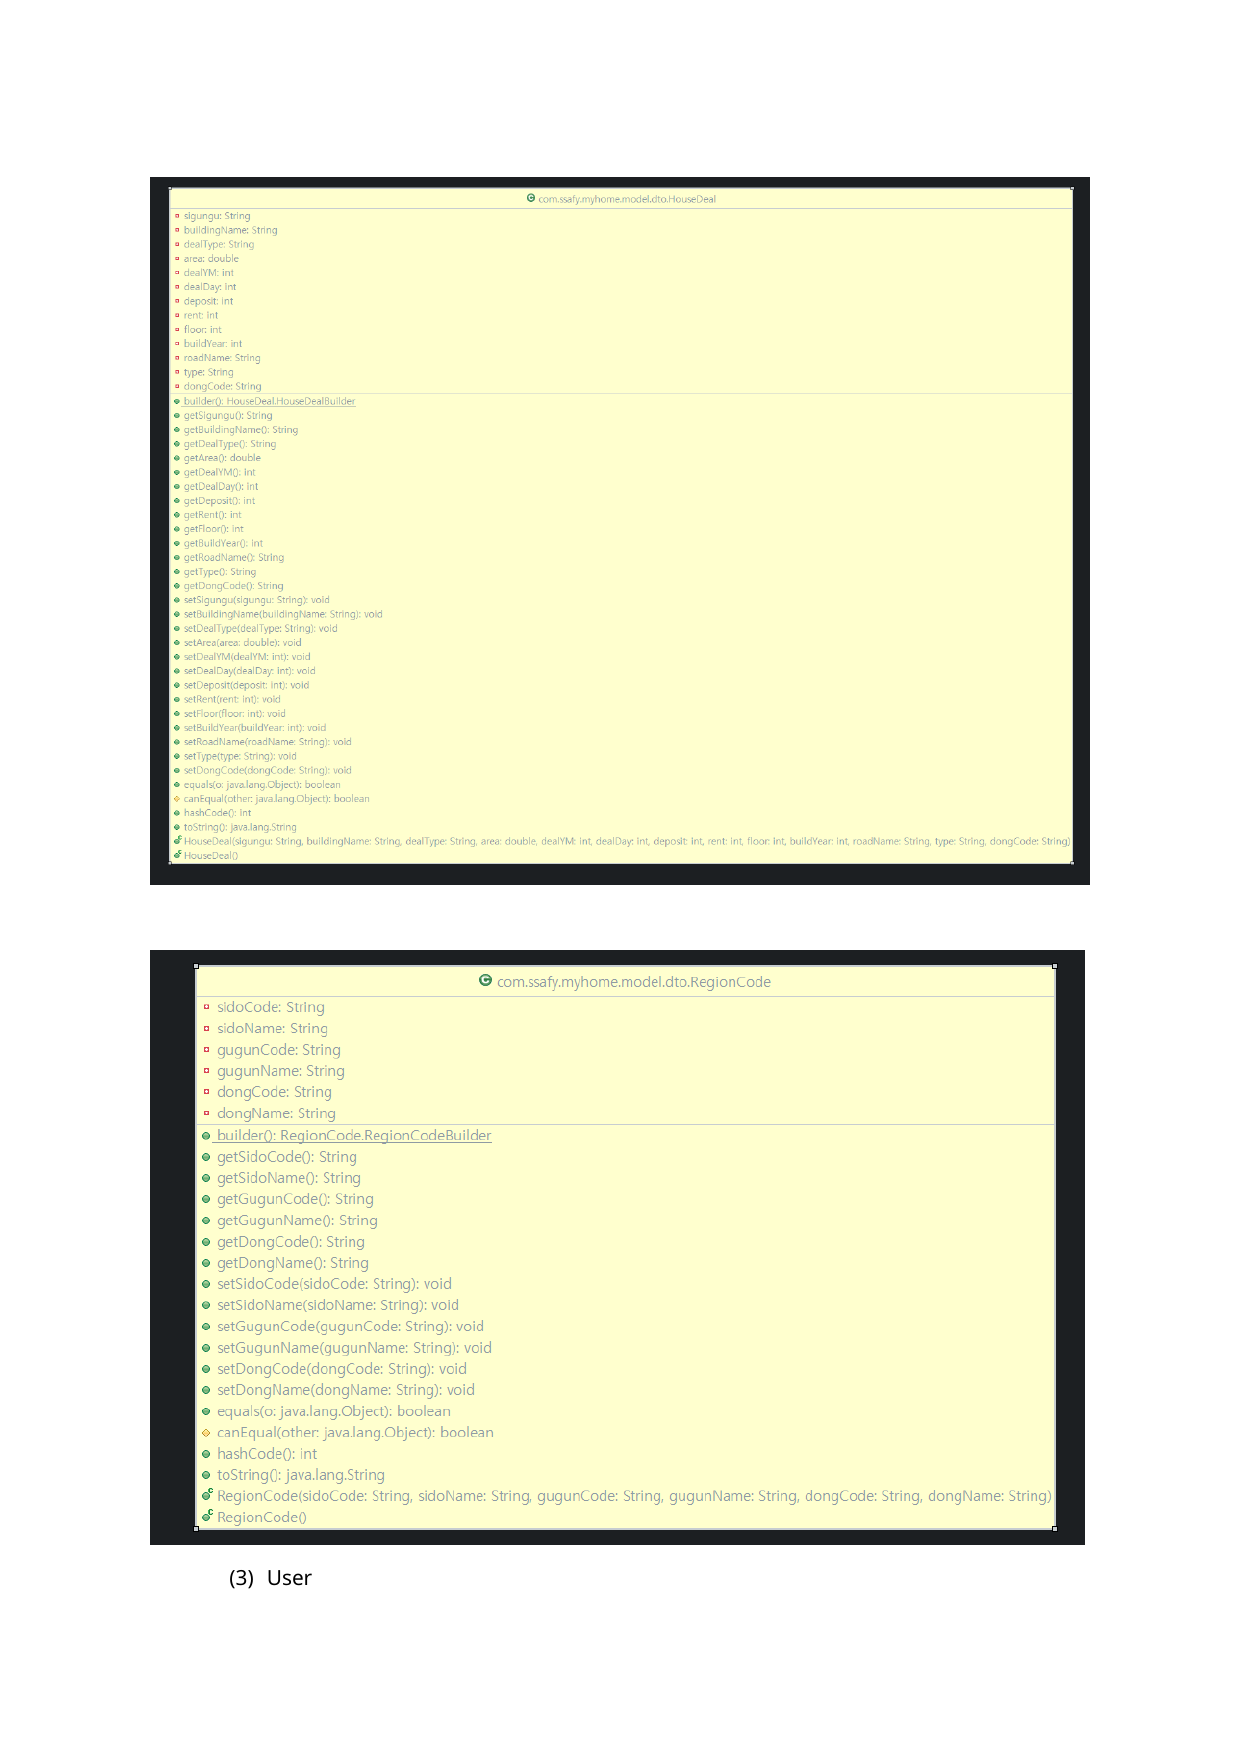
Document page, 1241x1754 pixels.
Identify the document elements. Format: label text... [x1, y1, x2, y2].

picture [150, 177, 1090, 885]
picture [150, 950, 1085, 1545]
list User [229, 1563, 1090, 1592]
